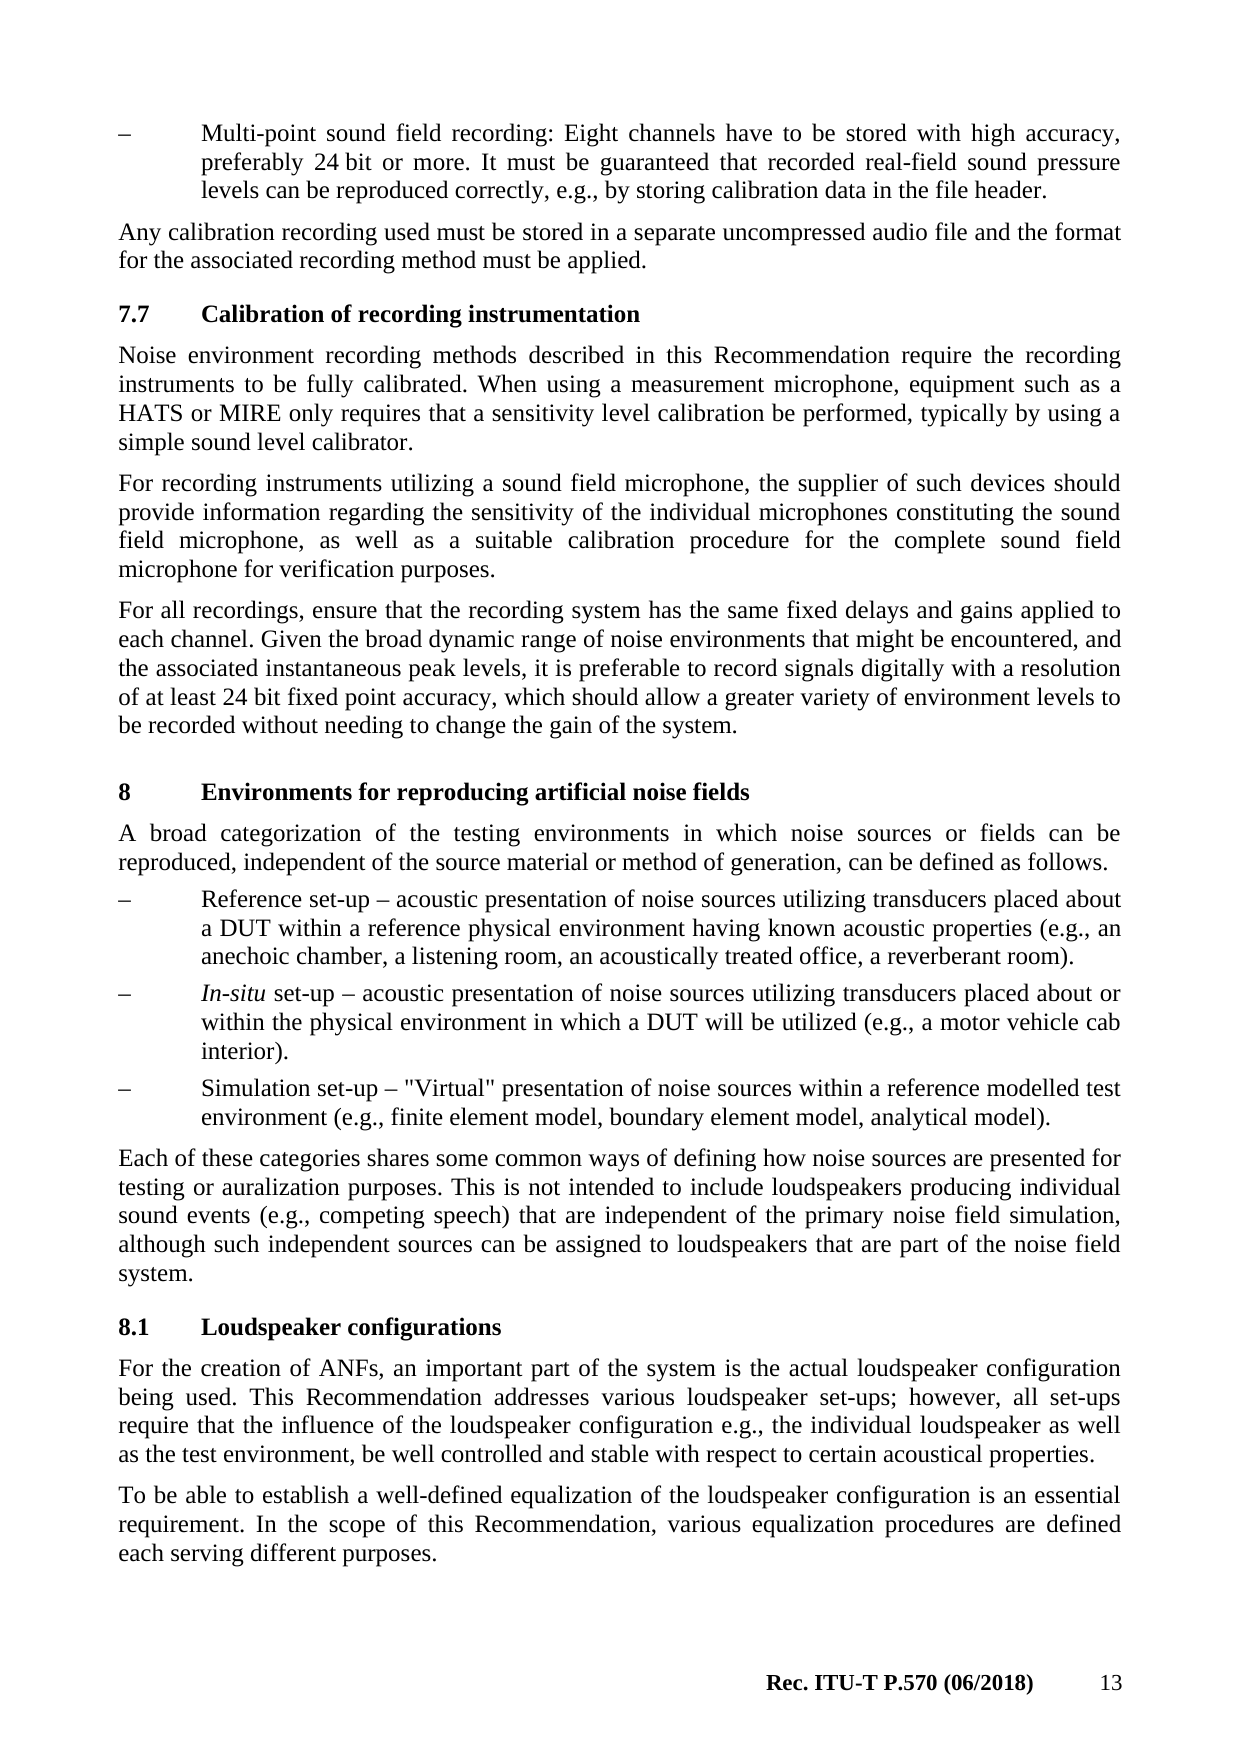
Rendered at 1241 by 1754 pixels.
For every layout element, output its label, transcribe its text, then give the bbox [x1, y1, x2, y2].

text – Simulation set-up – "Virtual" presentation of noise sources within a reference modelled test environment (e.g., finite element model, boundary element model, analytical model). [118, 1073, 1122, 1131]
subtitle 7.7 Calibration of recording instrumentation [118, 299, 1122, 328]
text – In-situ set-up – acoustic presentation of noise sources utilizing transducers placed about or within the physical environment in which a DUT will be utilized (e.g., a motor vehicle cab interior). [118, 978, 1122, 1065]
text Any calibration recording used must be stored in a separate uncompressed audio file and the format for the associated recording method must be applied. [118, 217, 1122, 274]
text – Multi-point sound field recording: Eight channels have to be stored with high accuracy, preferably 24 bit or more. It must be guaranteed that recorded real-field sound pressure levels can be reproduced correctly, e.g., by storing calibration data in the file header. [118, 118, 1122, 204]
text Noise environment recording methods described in this Recommendation require the recording instruments to be fully calibrated. When using a measurement microphone, equipment such as a HATS or MIRE only requires that a sensitivity level calibration be performed, typically by using a simple sound level calibrator. [118, 341, 1122, 456]
text Each of these categories shares some common ways of defining how noise sources are presented for testing or auralization purposes. This is not intended to include loudspeakers producing individual sound events (e.g., competing speech) that are independent of the primary noise field simulation, although such independent sources can be assigned to loudspeakers that are part of the noise field system. [118, 1143, 1122, 1287]
text – Reference set-up – acoustic presentation of noise sources utilizing transducers placed about a DUT within a reference physical environment having known acoustic properties (e.g., an anechoic chamber, a listening room, an acoustically treated office, a reverberant room). [118, 884, 1122, 970]
text To be able to establish a well-defined equalization of the loudspeaker configuration is an essential requirement. In the scope of this Recommendation, various equalization procedures are defined each serving different purposes. [118, 1481, 1122, 1567]
subtitle 8.1 Loudspeaker configurations [118, 1312, 1122, 1341]
text For all recordings, ensure that the recording system has the same fixed delays and gains applied to each channel. Given the broad dynamic range of noise environments that might be encountered, and the associated instantaneous peak levels, it is preferable to record signals digitally with a resolution of at least 24 bit fixed point accuracy, which should allow a greater variety of environment levels to be recorded without needing to change the gain of the system. [118, 596, 1122, 739]
text For the creation of ANFs, an important part of the system is the actual loudspeaker configuration being used. This Recommendation addresses various loudspeaker set-ups; however, all set-ups require that the influence of the loudspeaker configuration e.g., the individual loudspeaker as well as the test environment, be well controlled and stable with respect to certain acoustical properties. [118, 1353, 1122, 1468]
text For recording instruments utilizing a sound field microphone, the supplier of such devices should provide information regarding the sensitivity of the individual microphones constituting the sound field microphone, as well as a suitable calibration procedure for the complete sound field microphone for verification purposes. [118, 468, 1122, 583]
subtitle 8 Environments for reproducing artificial noise fields [118, 777, 1122, 806]
text A broad categorization of the testing environments in which noise sources or fields can be reproduced, independent of the source material or method of generation, can be defined as follows. [118, 818, 1122, 876]
